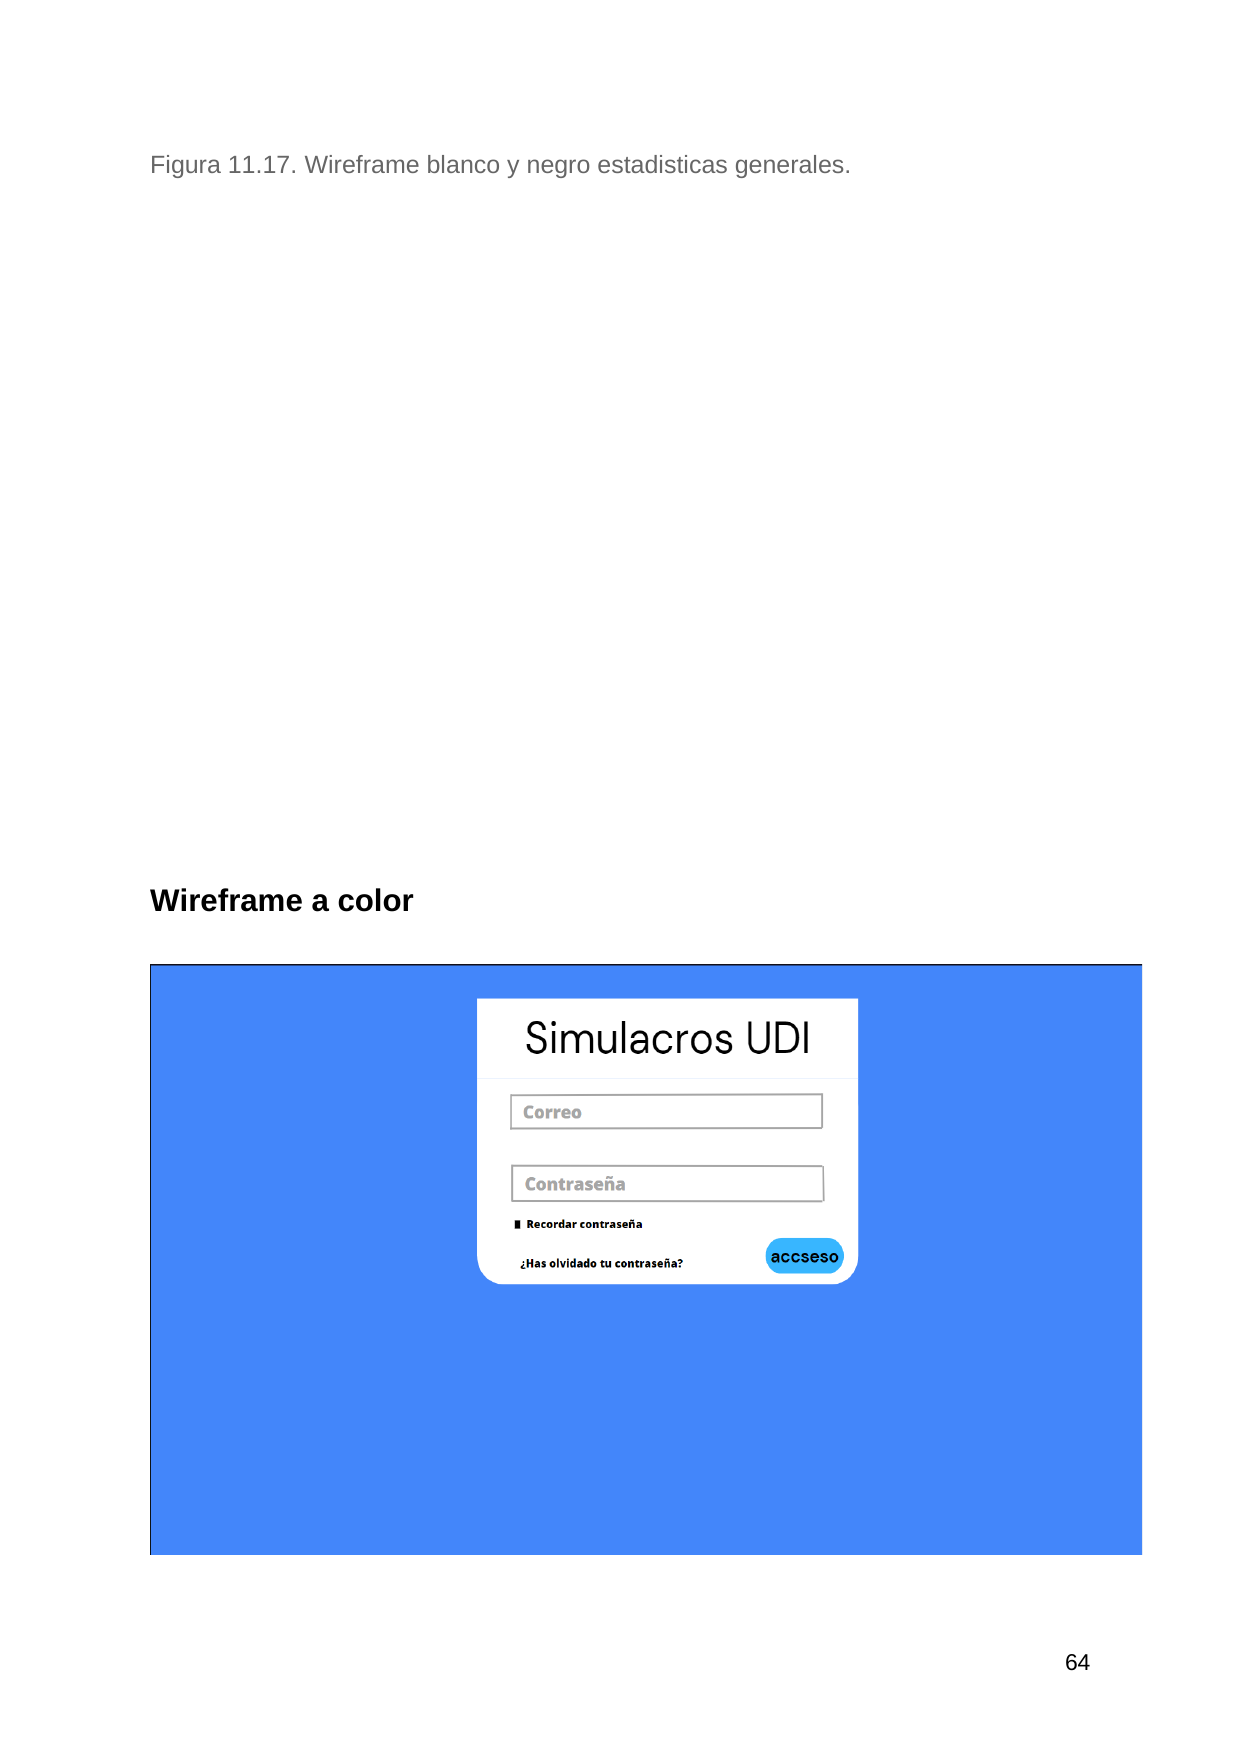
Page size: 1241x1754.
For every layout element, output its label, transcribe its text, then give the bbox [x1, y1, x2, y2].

text Wireframe a color [150, 882, 1090, 918]
subtitle Figura 11.17. Wireframe blanco y negro estadisticas generales. [150, 150, 1090, 179]
picture [150, 964, 1143, 1555]
